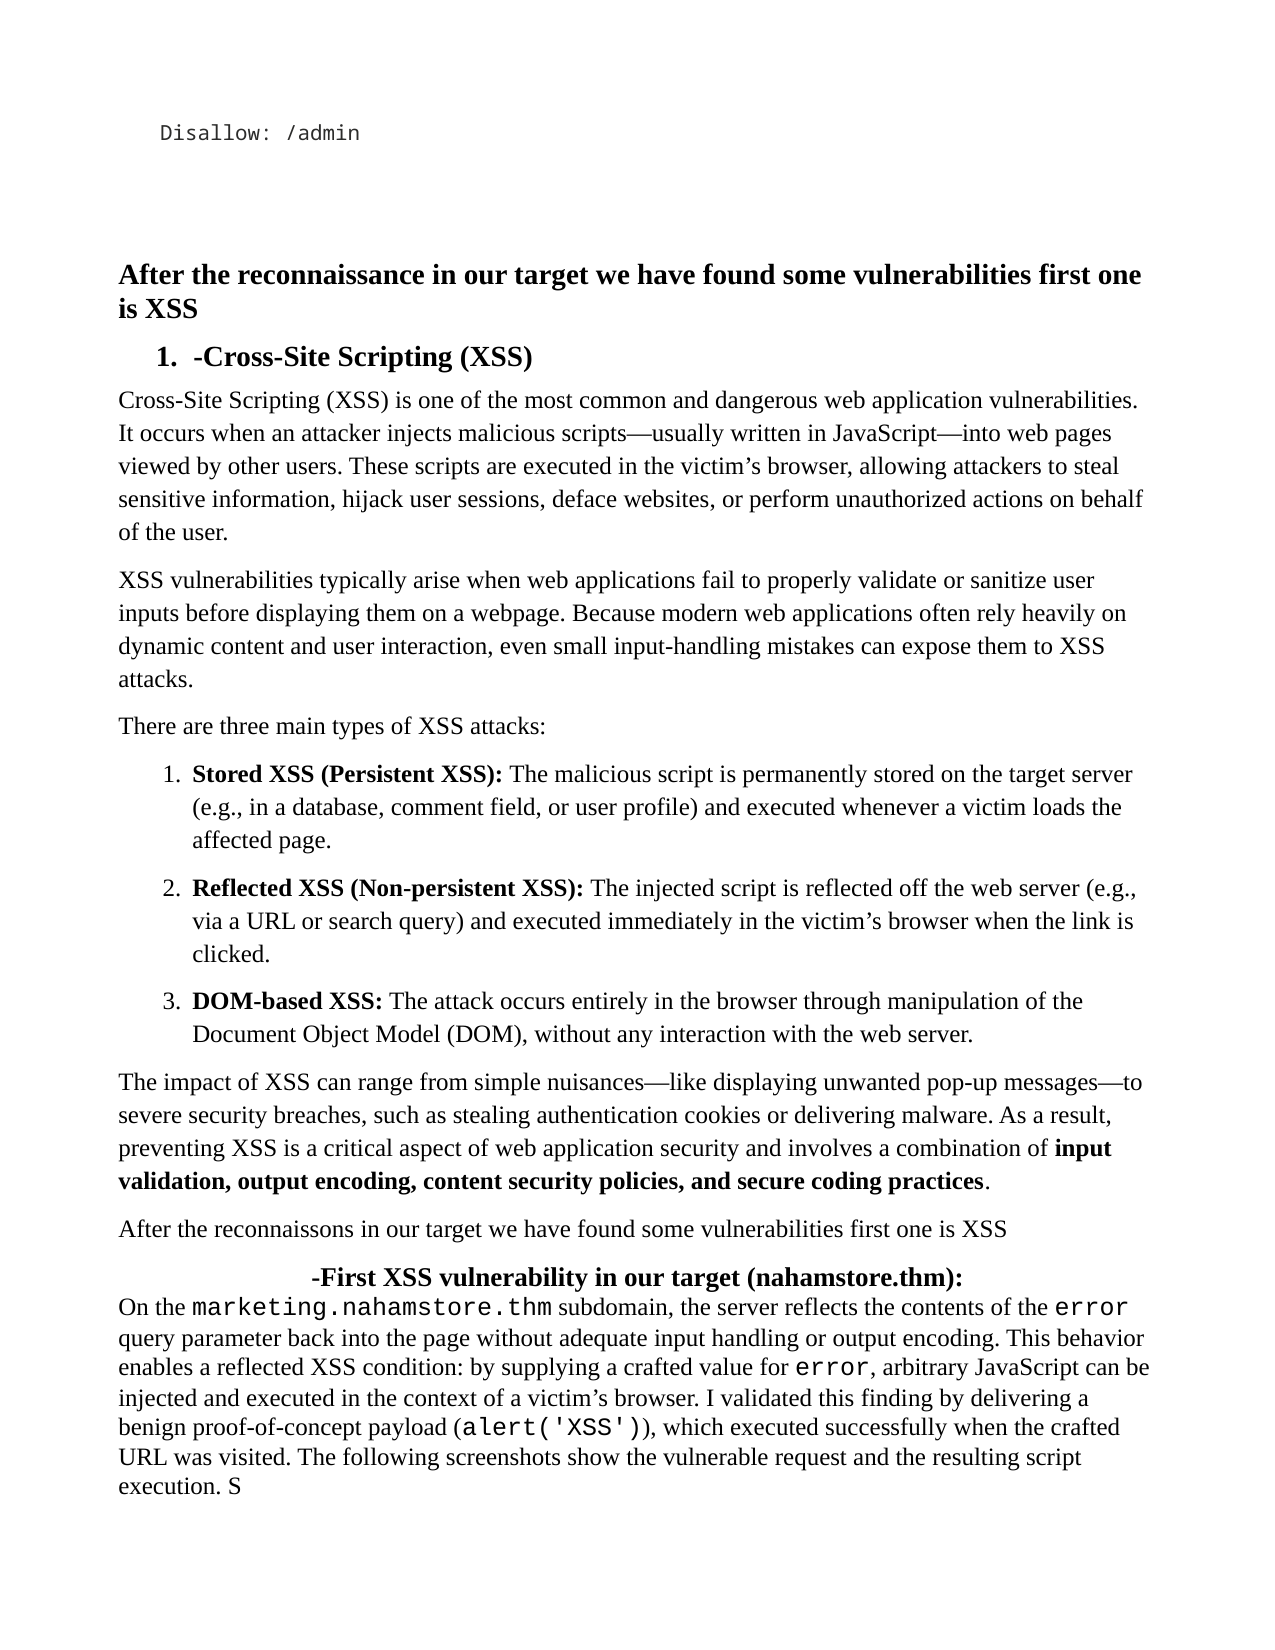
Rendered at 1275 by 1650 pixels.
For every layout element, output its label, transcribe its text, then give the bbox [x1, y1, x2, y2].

list DOM-based XSS: The attack occurs entirely in the browser through manipulation of the Document Object Model (DOM), without any interaction with the web server. [162, 986, 1157, 1048]
list Stored XSS (Persistent XSS): The malicious script is permanently stored on the target server (e.g., in a database, comment field, or user profile) and executed whenever a victim loads the affected page. [162, 759, 1157, 854]
text The impact of XSS can range from simple nuisances—like displaying unwanted pop-up messages—to severe security breaches, such as stealing authentication cookies or delivering malware. As a result, preventing XSS is a critical aspect of web application security and involves a combination of input validation, output encoding, content security policies, and secure coding practices. [118, 1067, 1157, 1195]
text On the marketing.nahamstore.thm subdomain, the server reflects the contents of the error query parameter back into the page without adequate input handling or output encoding. This behavior enables a reflected XSS condition: by supplying a crafted value for error, arbitrary JavaScript can be injected and executed in the context of a victim’s browser. I validated this finding by delivering a benign proof-of-concept payload (alert('XSS')), which executed successfully when the crafted URL was visited. The following screenshots show the vulnerable request and the resulting script execution. S [118, 1292, 1157, 1500]
text There are three main types of XSS attacks: [118, 711, 1157, 740]
subtitle -Cross-Site Scripting (XSS) [156, 339, 1157, 373]
text After the reconnaissons in our target we have found some vulnerabilities first one is XSS [118, 1214, 1157, 1242]
text Cross-Site Scripting (XSS) is one of the most common and dangerous web application vulnerabilities. It occurs when an attacker injects malicious scripts—usually written in JavaScript—into web pages viewed by other users. These scripts are executed in the victim’s browser, allowing attackers to steal sensitive information, hijack user sessions, deface websites, or perform unauthorized actions on behalf of the user. [118, 385, 1157, 546]
text -First XSS vulnerability in our target (nahamstore.thm): [118, 1261, 1157, 1292]
text XSS vulnerabilities typically arise when web applications fail to properly validate or sanitize user inputs before displaying them on a webpage. Because modern web applications often rely heavily on dynamic content and user interaction, even small input-handling mistakes can expose them to XSS attacks. [118, 565, 1157, 693]
subtitle After the reconnaissance in our target we have found some vulnerabilities first one is XSS [118, 257, 1157, 324]
text Disallow: /admin [118, 118, 1157, 147]
list Reflected XSS (Non-persistent XSS): The injected script is reflected off the web server (e.g., via a URL or search query) and executed immediately in the victim’s browser when the link is clicked. [162, 873, 1157, 967]
